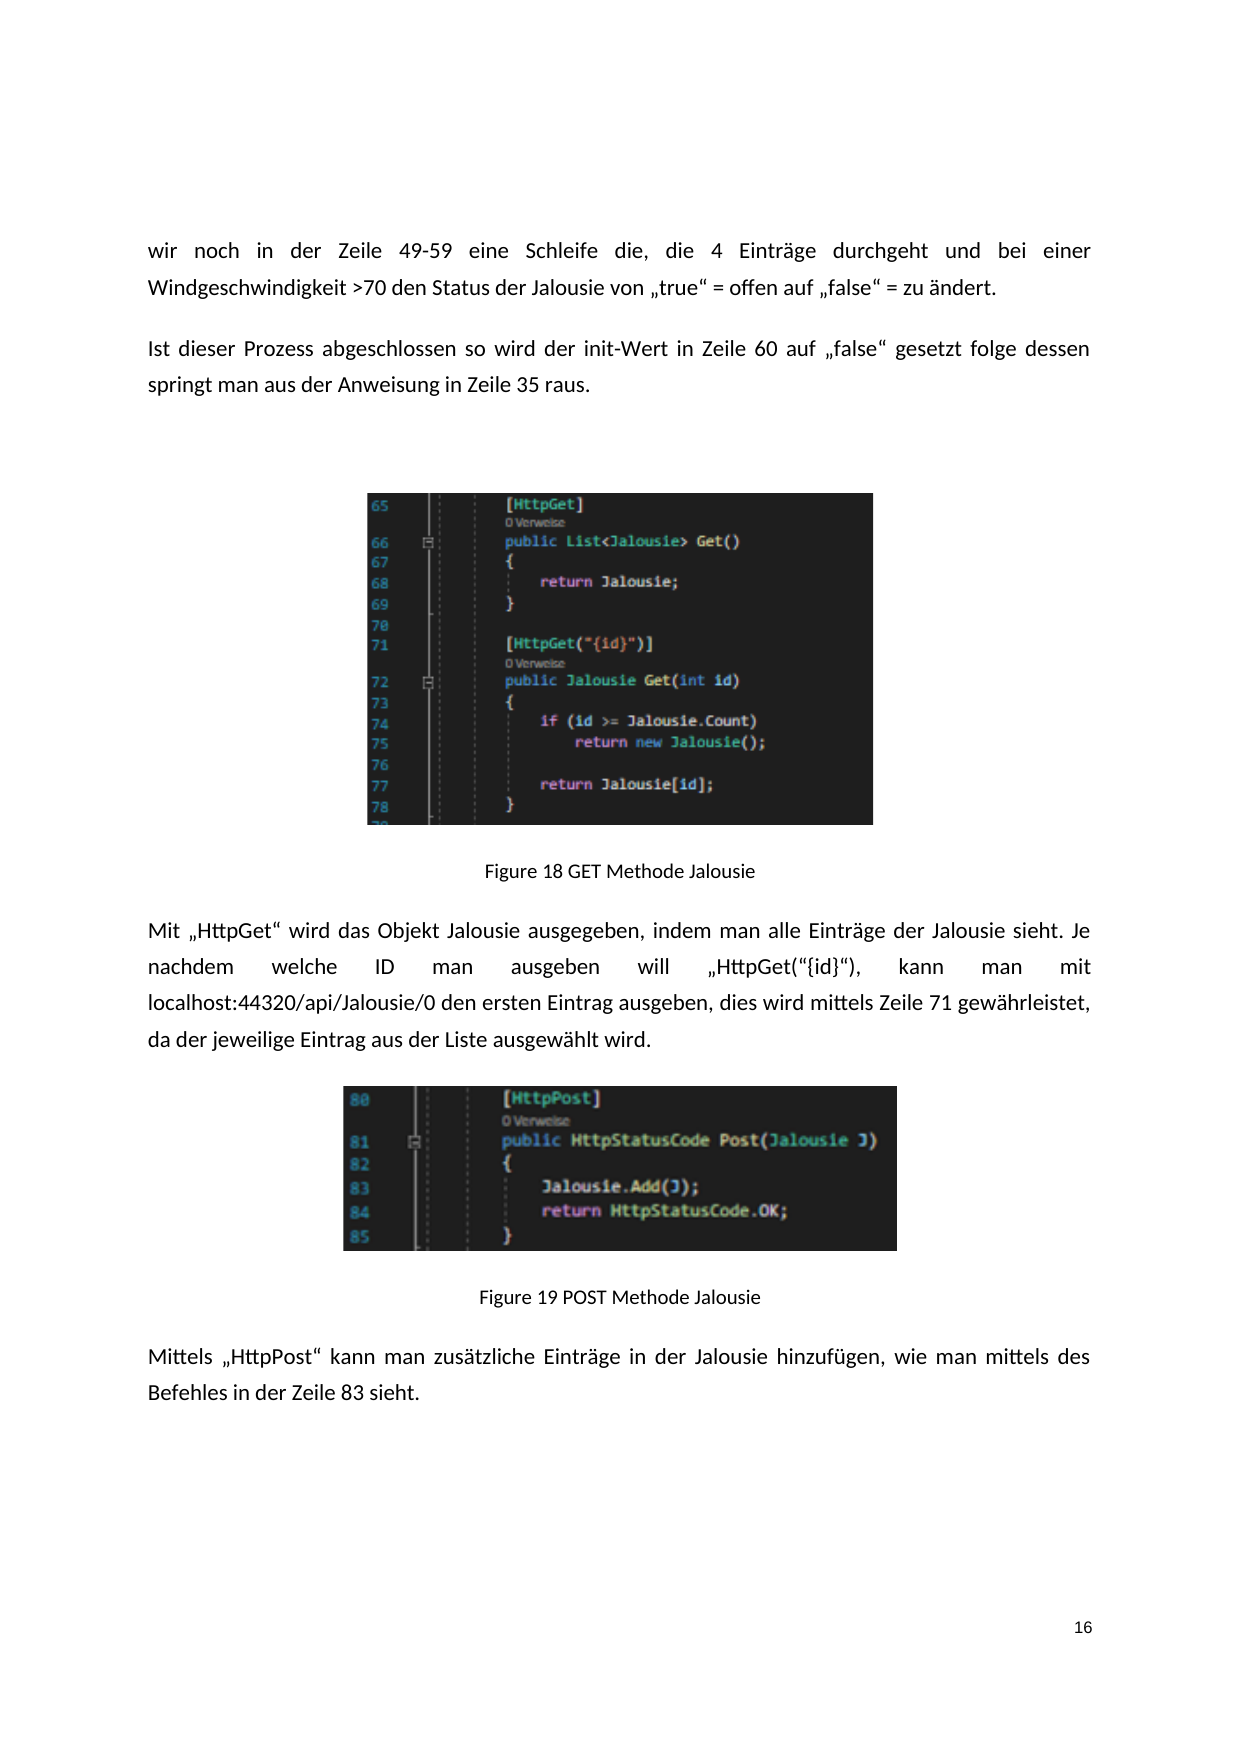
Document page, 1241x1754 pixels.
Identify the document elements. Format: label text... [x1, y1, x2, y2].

picture [367, 493, 874, 825]
text Mit „HttpGet“ wird das Objekt Jalousie ausgegeben, indem man alle Einträge der Jalousie sieht. Je nachdem welche ID man ausgeben will „HttpGet(“{id}“), kann man mit localhost:44320/api/Jalousie/0 den ersten Eintrag ausgeben, dies wird mittels Zeile 71 gewährleistet, da der jeweilige Eintrag aus der Liste ausgewählt wird. [148, 916, 1092, 1053]
text Ist dieser Prozess abgeschlossen so wird der init-Wert in Zeile 60 auf „false“ gesetzt folge dessen springt man aus der Anweisung in Zeile 35 raus. [148, 334, 1092, 398]
text Figure 19 POST Methode Jalousie [148, 1284, 1092, 1309]
text Figure 18 GET Methode Jalousie [148, 858, 1092, 883]
text Mittels „HttpPost“ kann man zusätzliche Einträge in der Jalousie hinzufügen, wie man mittels des Befehles in der Zeile 83 sieht. [148, 1342, 1092, 1406]
picture [343, 1086, 897, 1251]
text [148, 236, 1092, 301]
